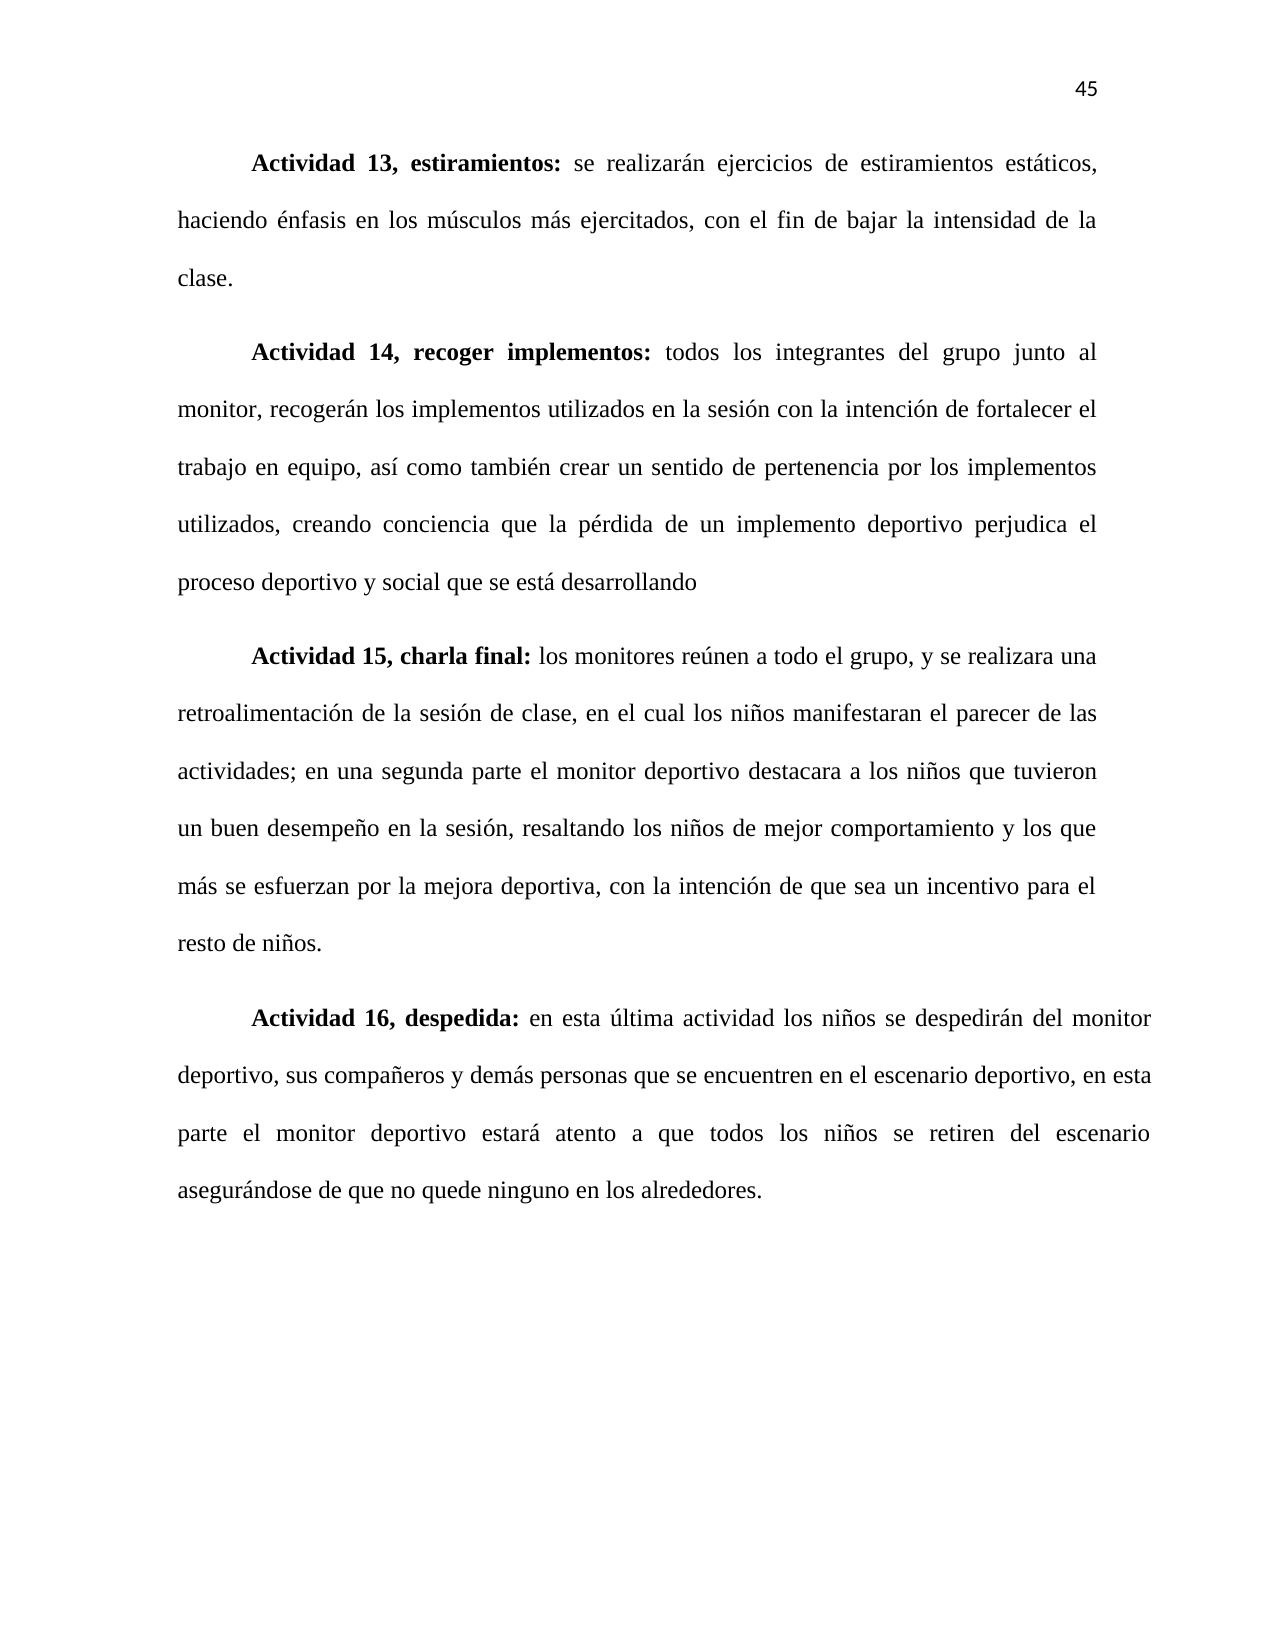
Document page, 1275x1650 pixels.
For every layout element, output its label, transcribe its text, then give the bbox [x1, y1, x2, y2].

text Actividad 14, recoger implementos: todos los integrantes del grupo junto al monitor, recogerán los implementos utilizados en la sesión con la intención de fortalecer el trabajo en equipo, así como también crear un sentido de pertenencia por los implementos utilizados, creando conciencia que la pérdida de un implemento deportivo perjudica el proceso deportivo y social que se está desarrollando [177, 337, 1098, 596]
text Actividad 15, charla final: los monitores reúnen a todo el grupo, y se realizara una retroalimentación de la sesión de clase, en el cual los niños manifestaran el parecer de las actividades; en una segunda parte el monitor deportivo destacara a los niños que tuvieron un buen desempeño en la sesión, resaltando los niños de mejor comportamiento y los que más se esfuerzan por la mejora deportiva, con la intención de que sea un incentivo para el resto de niños. [177, 641, 1098, 957]
text Actividad 13, estiramientos: se realizarán ejercicios de estiramientos estáticos, haciendo énfasis en los músculos más ejercitados, con el fin de bajar la intensidad de la clase. [177, 148, 1098, 291]
text Actividad 16, despedida: en esta última actividad los niños se despedirán del monitor deportivo, sus compañeros y demás personas que se encuentren en el escenario deportivo, en esta parte el monitor deportivo estará atento a que todos los niños se retiren del escenario asegurándose de que no quede ninguno en los alrededores. [177, 1003, 1152, 1204]
